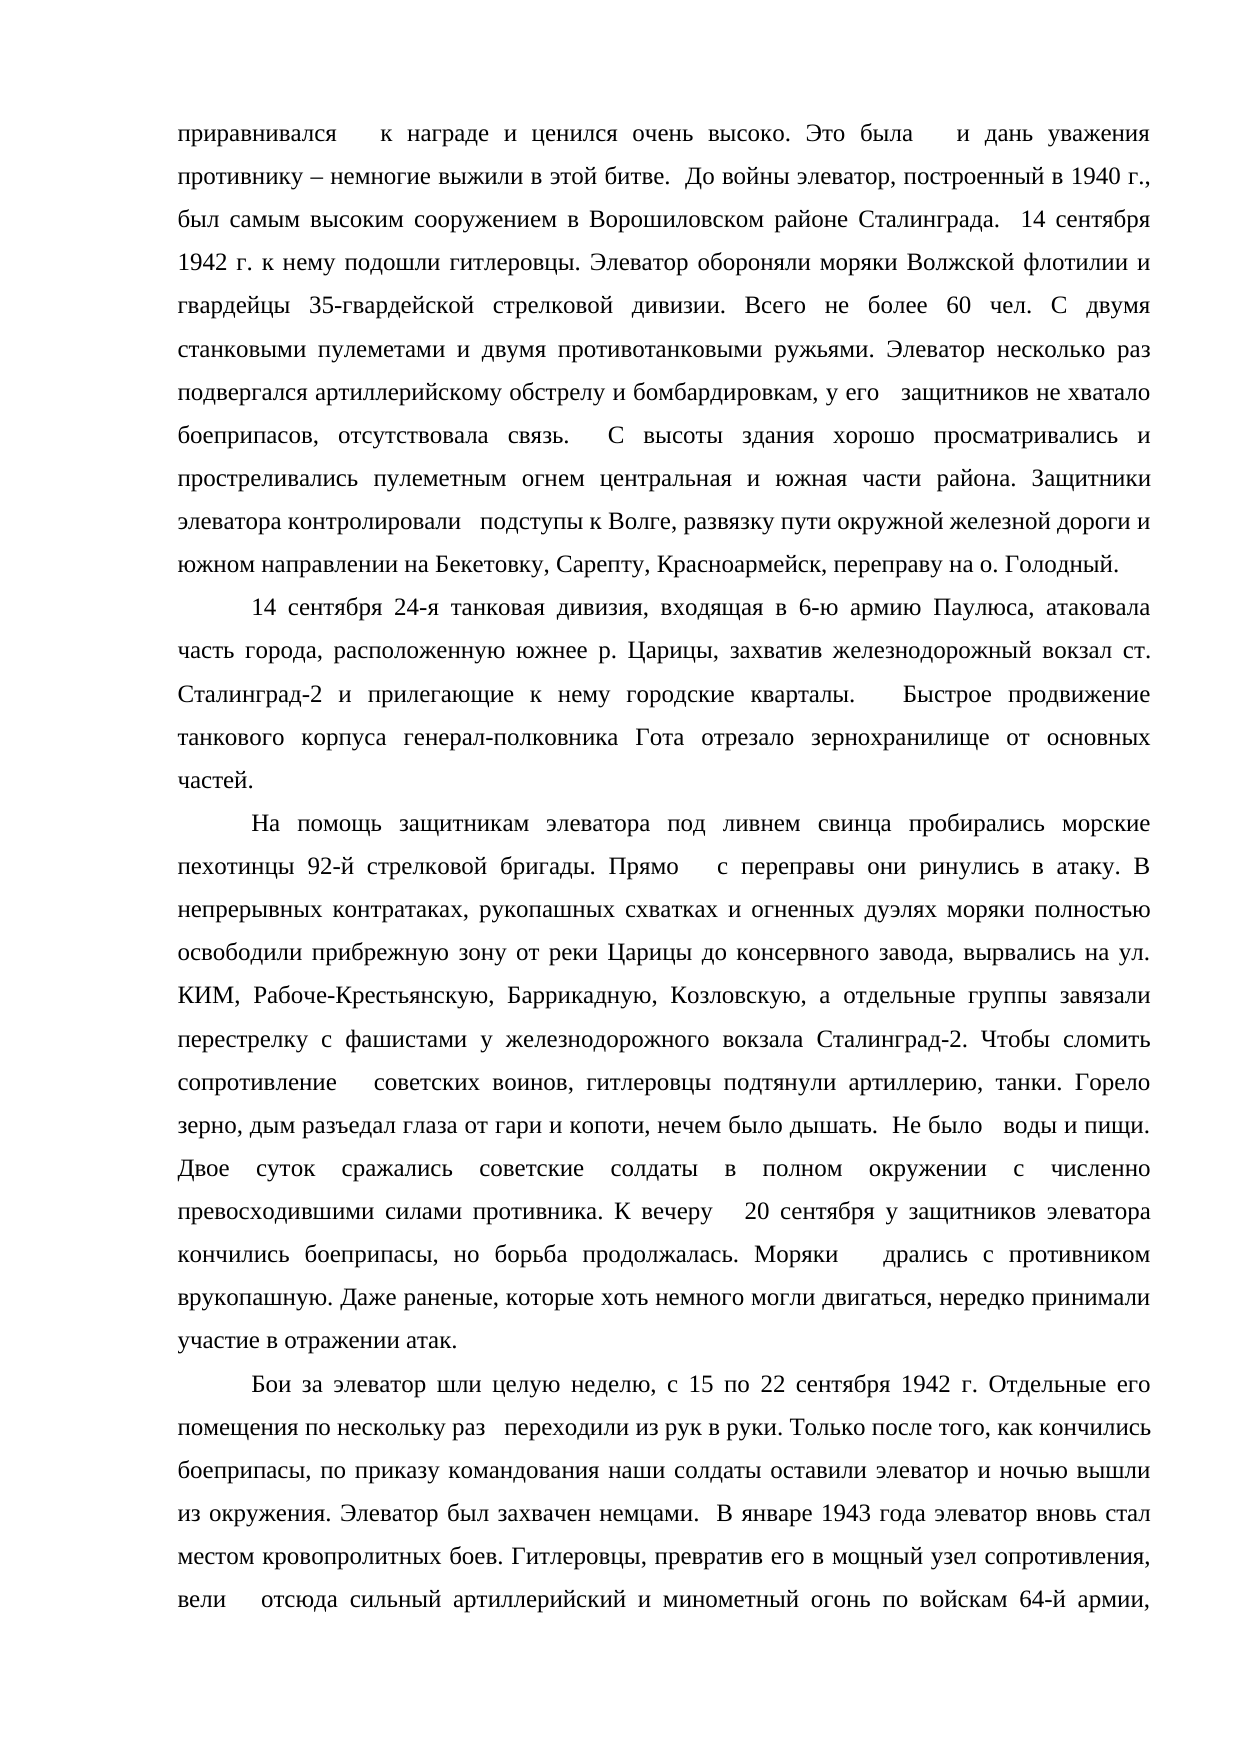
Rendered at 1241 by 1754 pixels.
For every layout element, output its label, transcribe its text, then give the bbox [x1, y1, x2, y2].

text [177, 1369, 1152, 1613]
text 14 сентября 24-я танковая дивизия, входящая в 6-ю армию Паулюса, атаковала часть города, расположенную южнее р. Царицы, захватив железнодорожный вокзал ст. Сталинград-2 и прилегающие к нему городские кварталы. Быстрое продвижение танкового корпуса генерал-полковника Гота отрезало зернохранилище от основных частей. [177, 592, 1152, 794]
text На помощь защитникам элеватора под ливнем свинца пробирались морские пехотинцы 92-й стрелковой бригады. Прямо с переправы они ринулись в атаку. В непрерывных контратаках, рукопашных схватках и огненных дуэлях моряки полностью освободили прибрежную зону от реки Царицы до консервного завода, вырвались на ул. КИМ, Рабоче-Крестьянскую, Баррикадную, Козловскую, а отдельные группы завязали перестрелку с фашистами у железнодорожного вокзала Сталинград-2. Чтобы сломить сопротивление советских воинов, гитлеровцы подтянули артиллерию, танки. Горело зерно, дым разъедал глаза от гари и копоти, нечем было дышать. Не было воды и пищи. Двое суток сражались советские солдаты в полном окружении с численно превосходившими силами противника. К вечеру 20 сентября у защитников элеватора кончились боеприпасы, но борьба продолжалась. Моряки дрались с противником врукопашную. Даже раненые, которые хоть немного могли двигаться, нередко принимали участие в отражении атак. [177, 808, 1152, 1354]
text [177, 118, 1152, 578]
